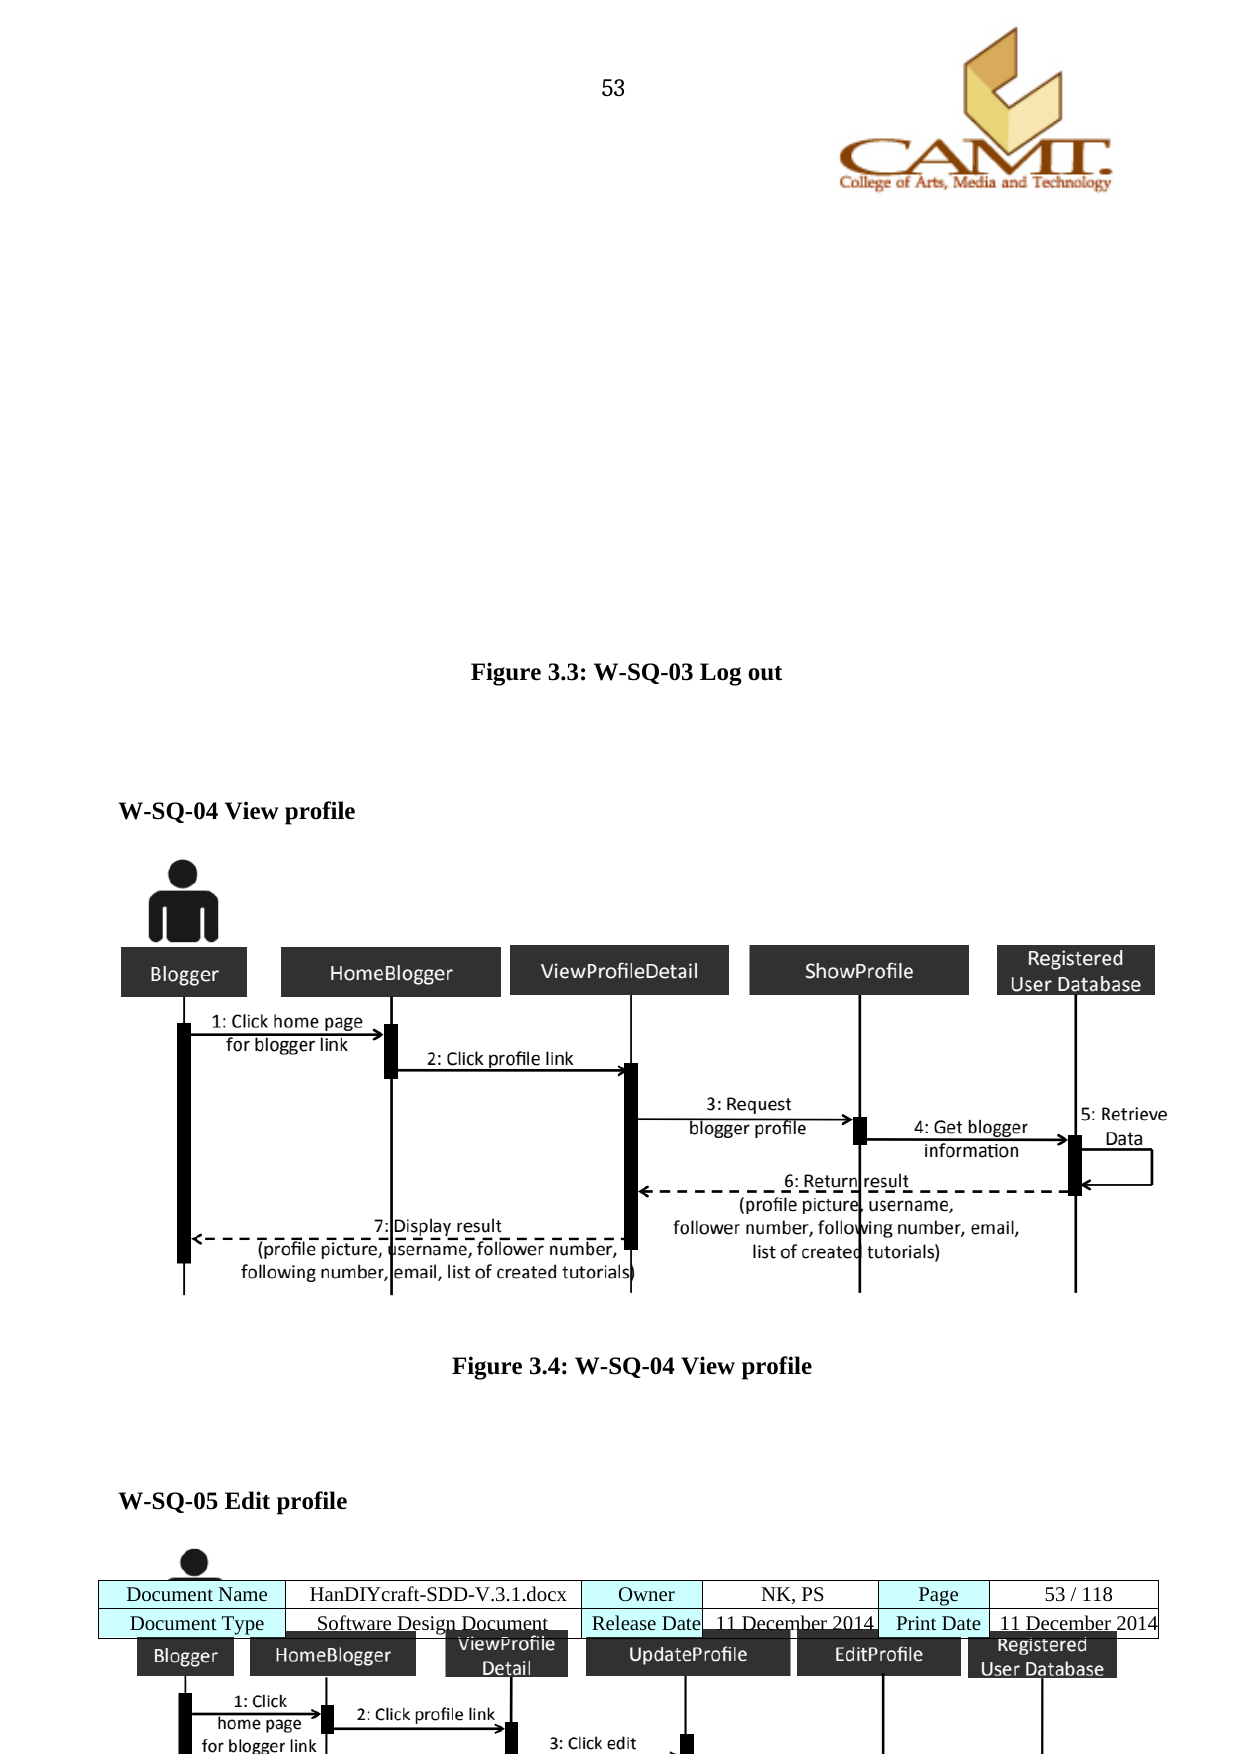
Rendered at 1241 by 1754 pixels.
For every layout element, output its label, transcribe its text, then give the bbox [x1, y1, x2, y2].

text W-SQ-04 View profile [118, 796, 1108, 824]
picture [755, 18, 1221, 207]
text W-SQ-05 Edit profile [118, 1486, 1108, 1514]
